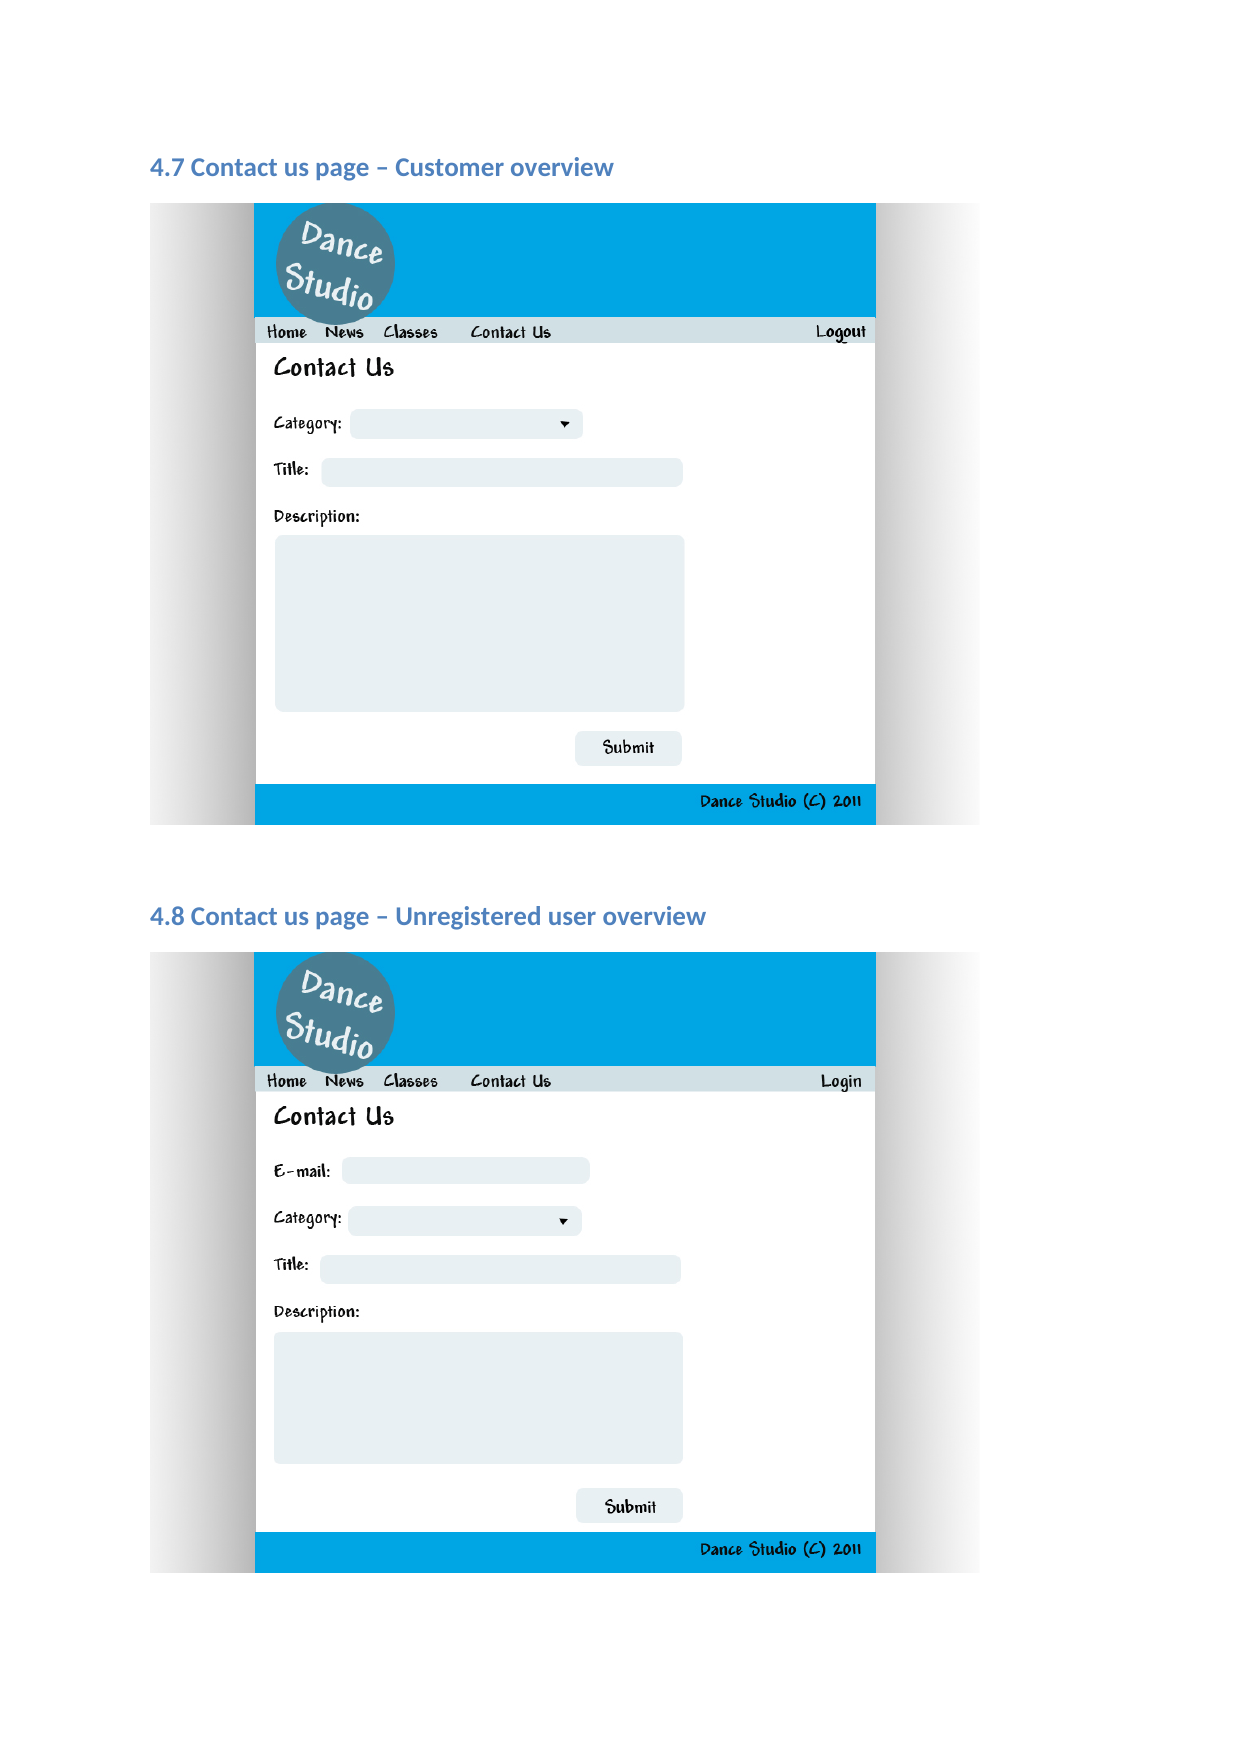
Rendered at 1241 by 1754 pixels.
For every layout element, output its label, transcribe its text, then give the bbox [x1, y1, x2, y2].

picture [150, 952, 980, 1573]
picture [150, 203, 980, 825]
subtitle 4.8 Contact us page – Unregistered user overview [150, 899, 1090, 932]
subtitle 4.7 Contact us page – Customer overview [150, 150, 1090, 183]
